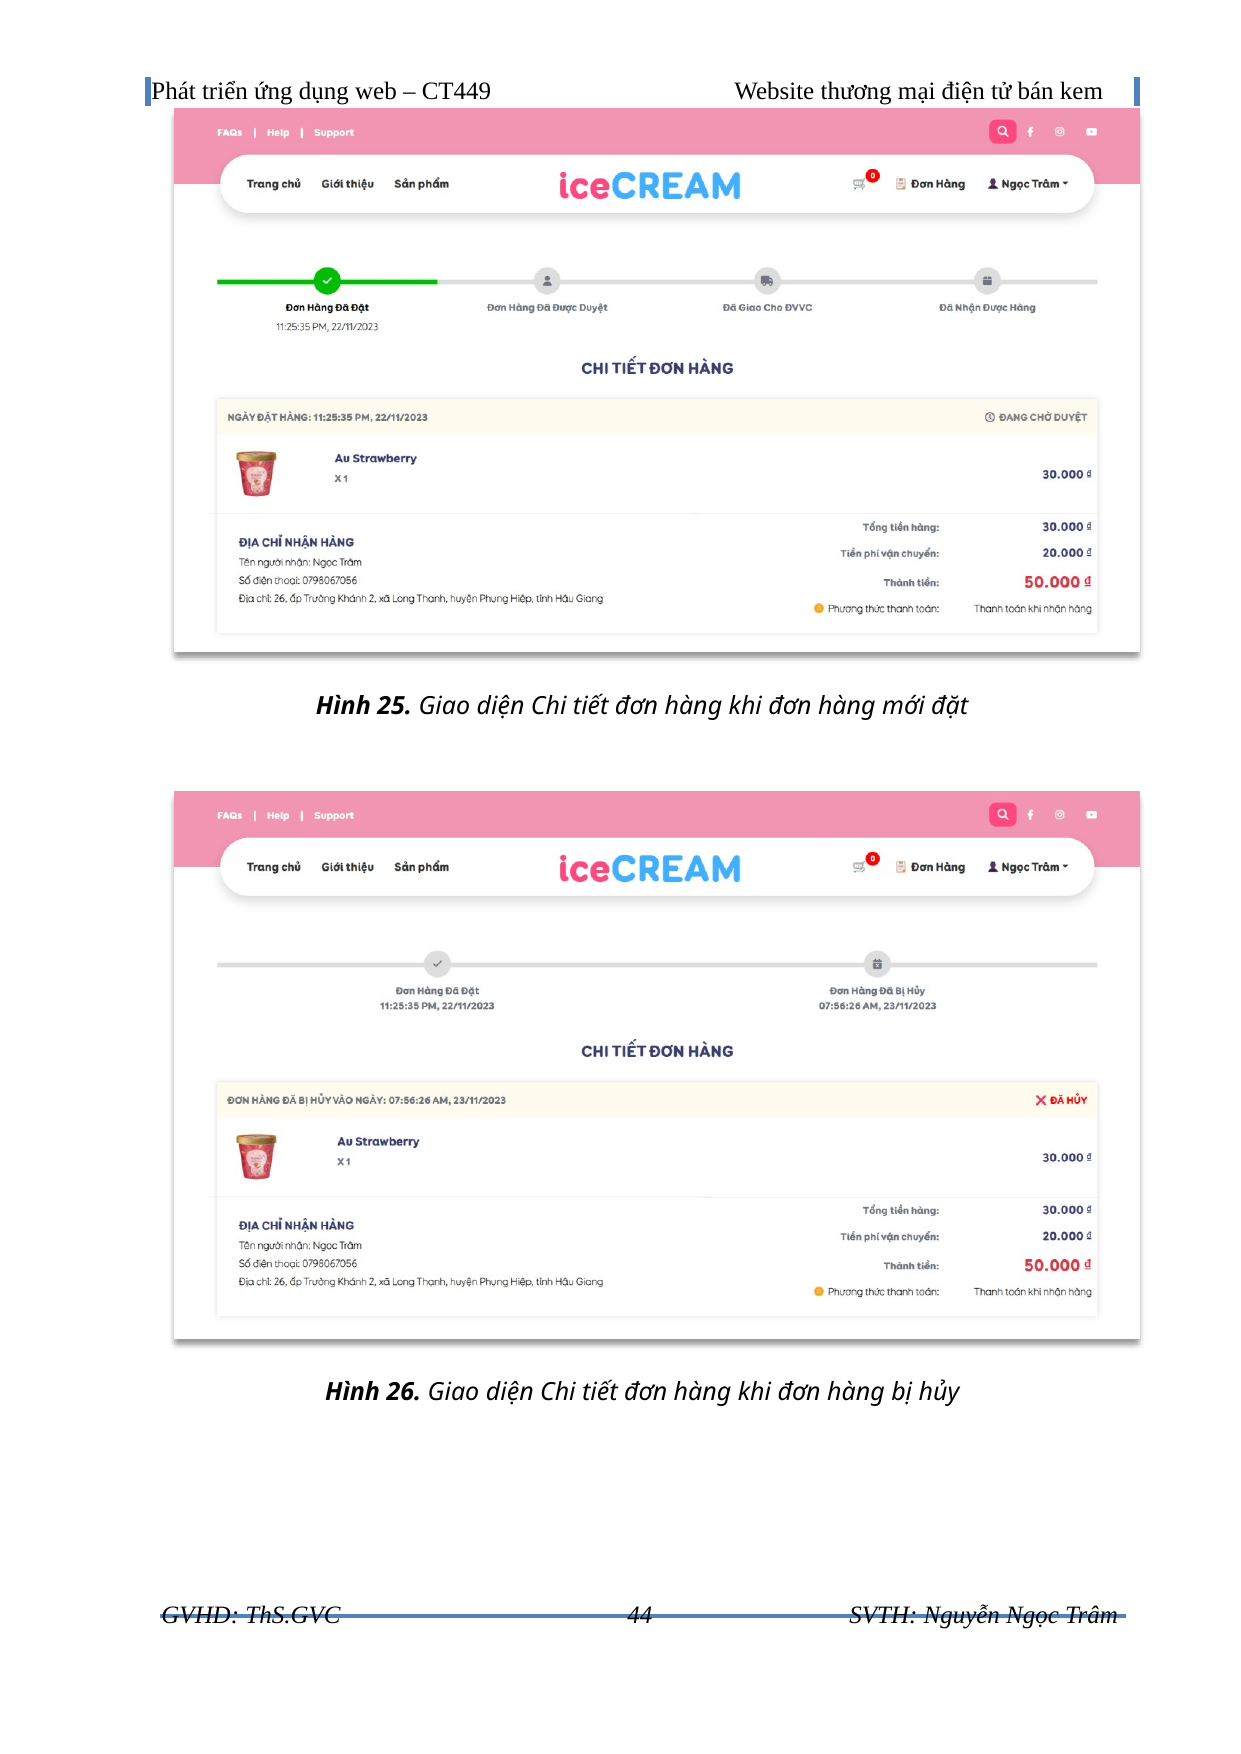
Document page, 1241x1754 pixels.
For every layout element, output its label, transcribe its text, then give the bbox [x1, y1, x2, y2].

picture [167, 791, 1145, 1351]
subtitle Hình 26. Giao diện Chi tiết đơn hàng khi đơn hàng bị hủy [161, 1374, 1123, 1408]
subtitle Hình 25. Giao diện Chi tiết đơn hàng khi đơn hàng mới đặt [161, 687, 1123, 722]
picture [167, 108, 1145, 664]
